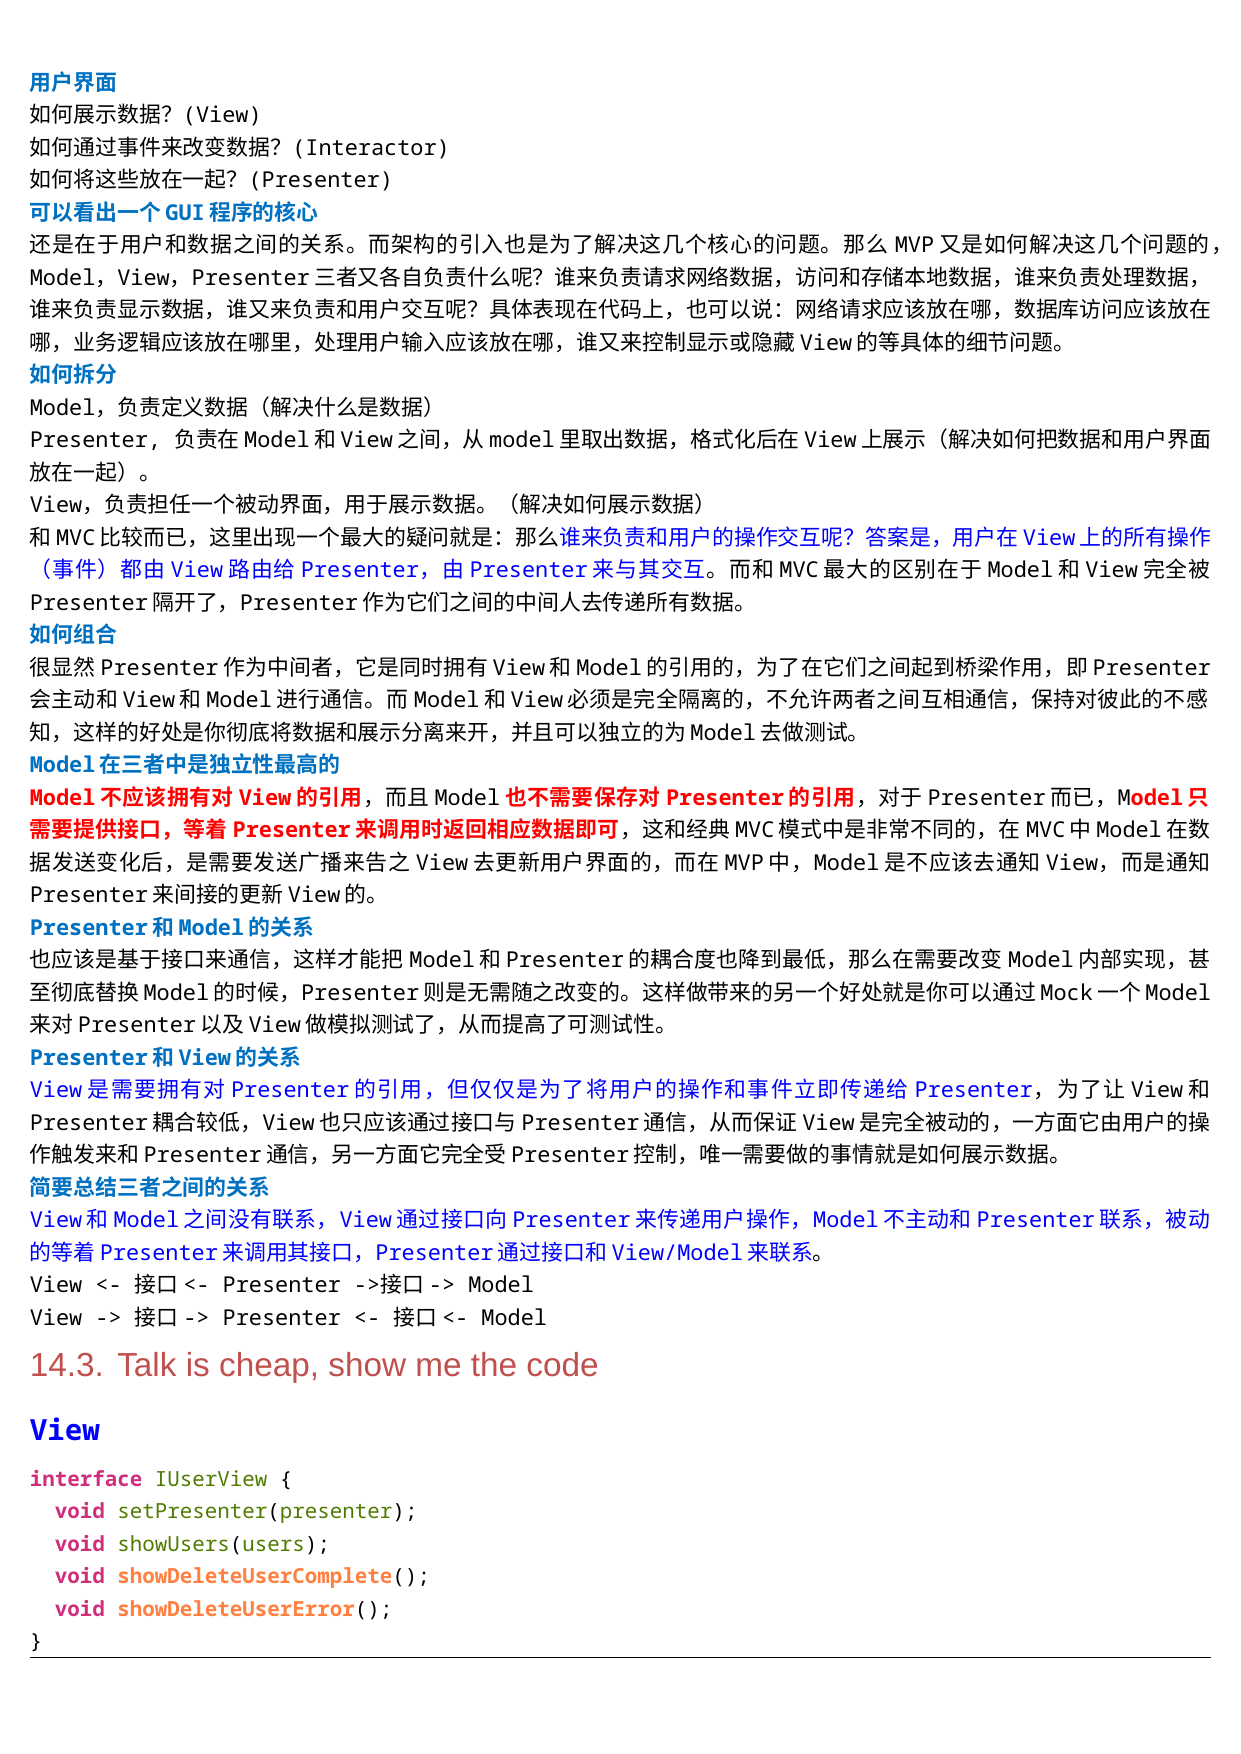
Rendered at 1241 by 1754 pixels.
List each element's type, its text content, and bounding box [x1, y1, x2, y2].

text 很显然Presenter作为中间者，它是同时拥有View和Model的引用的，为了在它们之间起到桥梁作用，即Presenter会主动和View和Model进行通信。而Model和View必须是完全隔离的，不允许两者之间互相通信，保持对彼此的不感知，这样的好处是你彻底将数据和展示分离来开，并且可以独立的为Model去做测试。 [29, 649, 1211, 747]
text 如何组合 [29, 617, 1211, 649]
text void showDeleteUserError(); [29, 1592, 1211, 1624]
text Model在三者中是独立性最高的 [29, 747, 1211, 779]
text View是需要拥有对Presenter的引用，但仅仅是为了将用户的操作和事件立即传递给Presenter，为了让View和Presenter耦合较低，View也只应该通过接口与Presenter通信，从而保证View是完全被动的，一方面它由用户的操作触发来和Presenter通信，另一方面它完全受Presenter控制，唯一需要做的事情就是如何展示数据。 [29, 1072, 1211, 1169]
text Presenter, 负责在Model和View之间，从model里取出数据，格式化后在View上展示（解决如何把数据和用户界面放在一起）。 [29, 422, 1211, 487]
list View [29, 1397, 1211, 1462]
text interface IUserView { [29, 1462, 1211, 1494]
subtitle Talk is cheap, show me the code [29, 1332, 1211, 1397]
text Model，负责定义数据（解决什么是数据） [29, 389, 1211, 422]
text 如何通过事件来改变数据？(Interactor) [29, 129, 1211, 162]
text 和MVC比较而已，这里出现一个最大的疑问就是：那么谁来负责和用户的操作交互呢？答案是，用户在View上的所有操作（事件）都由View路由给Presenter，由Presenter来与其交互。而和MVC最大的区别在于Model和View完全被Presenter隔开了，Presenter作为它们之间的中间人去传递所有数据。 [29, 519, 1211, 617]
text void setPresenter(presenter); [29, 1494, 1211, 1527]
text 还是在于用户和数据之间的关系。而架构的引入也是为了解决这几个核心的问题。那么MVP又是如何解决这几个问题的，Model，View，Presenter三者又各自负责什么呢？谁来负责请求网络数据，访问和存储本地数据，谁来负责处理数据，谁来负责显示数据，谁又来负责和用户交互呢？具体表现在代码上，也可以说：网络请求应该放在哪，数据库访问应该放在哪，业务逻辑应该放在哪里，处理用户输入应该放在哪，谁又来控制显示或隐藏View的等具体的细节问题。 [29, 227, 1211, 357]
text View -> 接口 -> Presenter <- 接口 <- Model [29, 1299, 1211, 1332]
text 如何将这些放在一起？(Presenter) [29, 162, 1211, 194]
text Model不应该拥有对View的引用，而且Model也不需要保存对Presenter的引用，对于Presenter而已，Model只需要提供接口，等着Presenter来调用时返回相应数据即可，这和经典MVC模式中是非常不同的，在MVC中Model在数据发送变化后，是需要发送广播来告之View去更新用户界面的，而在MVP中，Model是不应该去通知View，而是通知Presenter来间接的更新View的。 [29, 779, 1211, 909]
text void showUsers(users); [29, 1527, 1211, 1559]
text 可以看出一个GUI程序的核心 [29, 194, 1211, 227]
text 用户界面 [29, 64, 1211, 97]
text 简要总结三者之间的关系 [29, 1169, 1211, 1202]
text 如何拆分 [29, 357, 1211, 389]
text View <- 接口 <- Presenter ->接口 -> Model [29, 1267, 1211, 1299]
text Presenter和View的关系 [29, 1039, 1211, 1072]
text Presenter和Model的关系 [29, 909, 1211, 942]
text View和Model之间没有联系，View通过接口向Presenter来传递用户操作，Model不主动和Presenter联系，被动的等着Presenter来调用其接口，Presenter通过接口和View/Model来联系。 [29, 1202, 1211, 1267]
text void showDeleteUserComplete(); [29, 1559, 1211, 1592]
text View，负责担任一个被动界面，用于展示数据。（解决如何展示数据） [29, 487, 1211, 519]
text } [29, 1624, 1211, 1658]
text 如何展示数据？(View) [29, 97, 1211, 129]
text 也应该是基于接口来通信，这样才能把Model和Presenter的耦合度也降到最低，那么在需要改变Model内部实现，甚至彻底替换Model的时候，Presenter则是无需随之改变的。这样做带来的另一个好处就是你可以通过Mock一个Model来对Presenter以及View做模拟测试了，从而提高了可测试性。 [29, 942, 1211, 1039]
